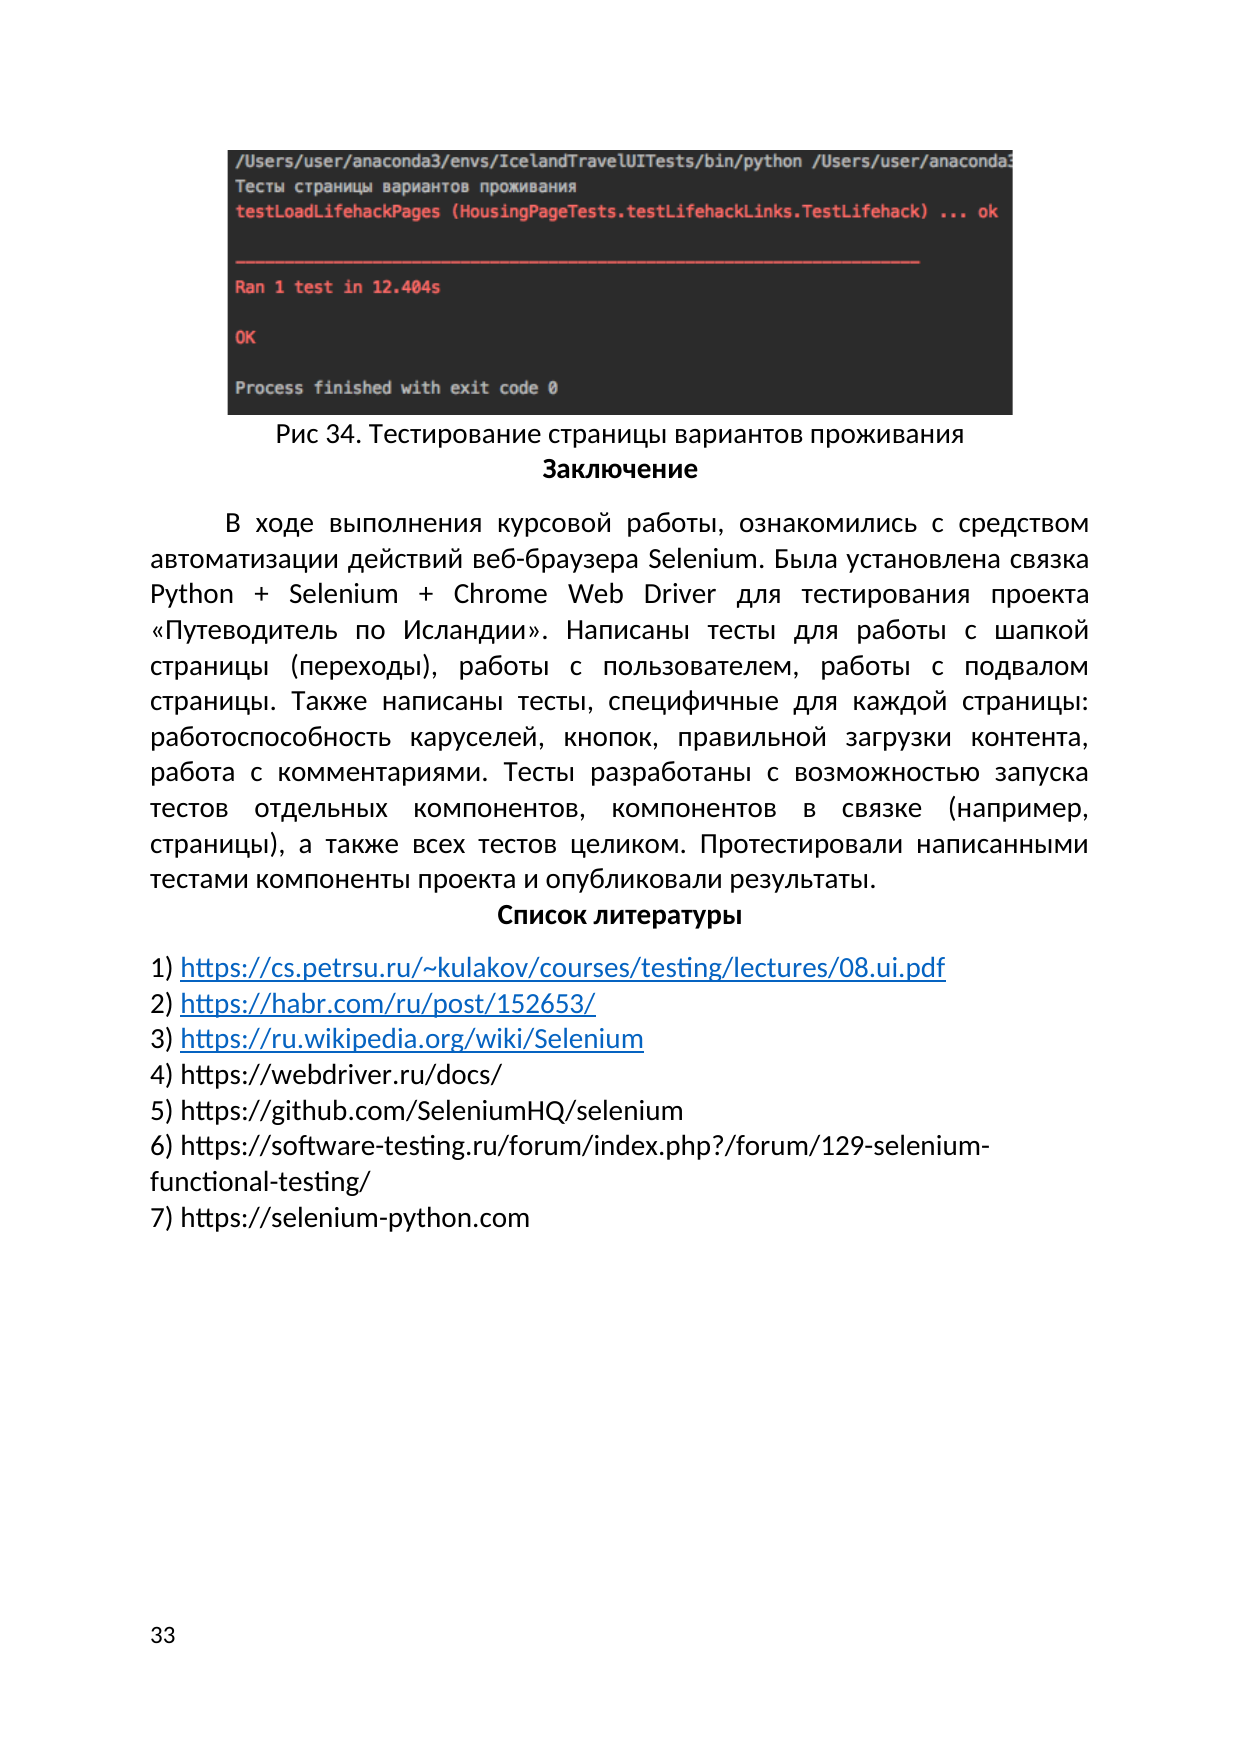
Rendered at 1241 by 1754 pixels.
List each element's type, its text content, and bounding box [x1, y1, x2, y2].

list 1) https://cs.petrsu.ru/~kulakov/courses/testing/lectures/08.ui.pdf [150, 949, 1090, 985]
list 3) https://ru.wikipedia.org/wiki/Selenium [150, 1021, 1090, 1056]
list Рис 34. Тестирование страницы вариантов проживания [150, 415, 1090, 451]
list В ходе выполнения курсовой работы, ознакомились с средством автоматизации действий веб-браузера Selenium. Была установлена связка Python + Selenium + Chrome Web Driver для тестирования проекта «Путеводитель по Исландии». Написаны тесты для работы с шапкой страницы (переходы), работы с пользователем, работы с подвалом страницы. Также написаны тесты, специфичные для каждой страницы: работоспособность каруселей, кнопок, правильной загрузки контента, работа с комментариями. Тесты разработаны с возможностью запуска тестов отдельных компонентов, компонентов в связке (например, страницы), а также всех тестов целиком. Протестировали написанными тестами компоненты проекта и опубликовали результаты. [150, 504, 1090, 896]
list Список литературы [150, 896, 1090, 932]
list 6) https://software-testing.ru/forum/index.php?/forum/129-selenium-functional-testing/ [150, 1127, 1090, 1199]
list 4) https://webdriver.ru/docs/ [150, 1056, 1090, 1092]
list 7) https://selenium-python.com [150, 1199, 1090, 1234]
picture [227, 150, 1013, 415]
list Заключение [150, 451, 1090, 486]
list 5) https://github.com/SeleniumHQ/selenium [150, 1092, 1090, 1127]
list 2) https://habr.com/ru/post/152653/ [150, 985, 1090, 1021]
